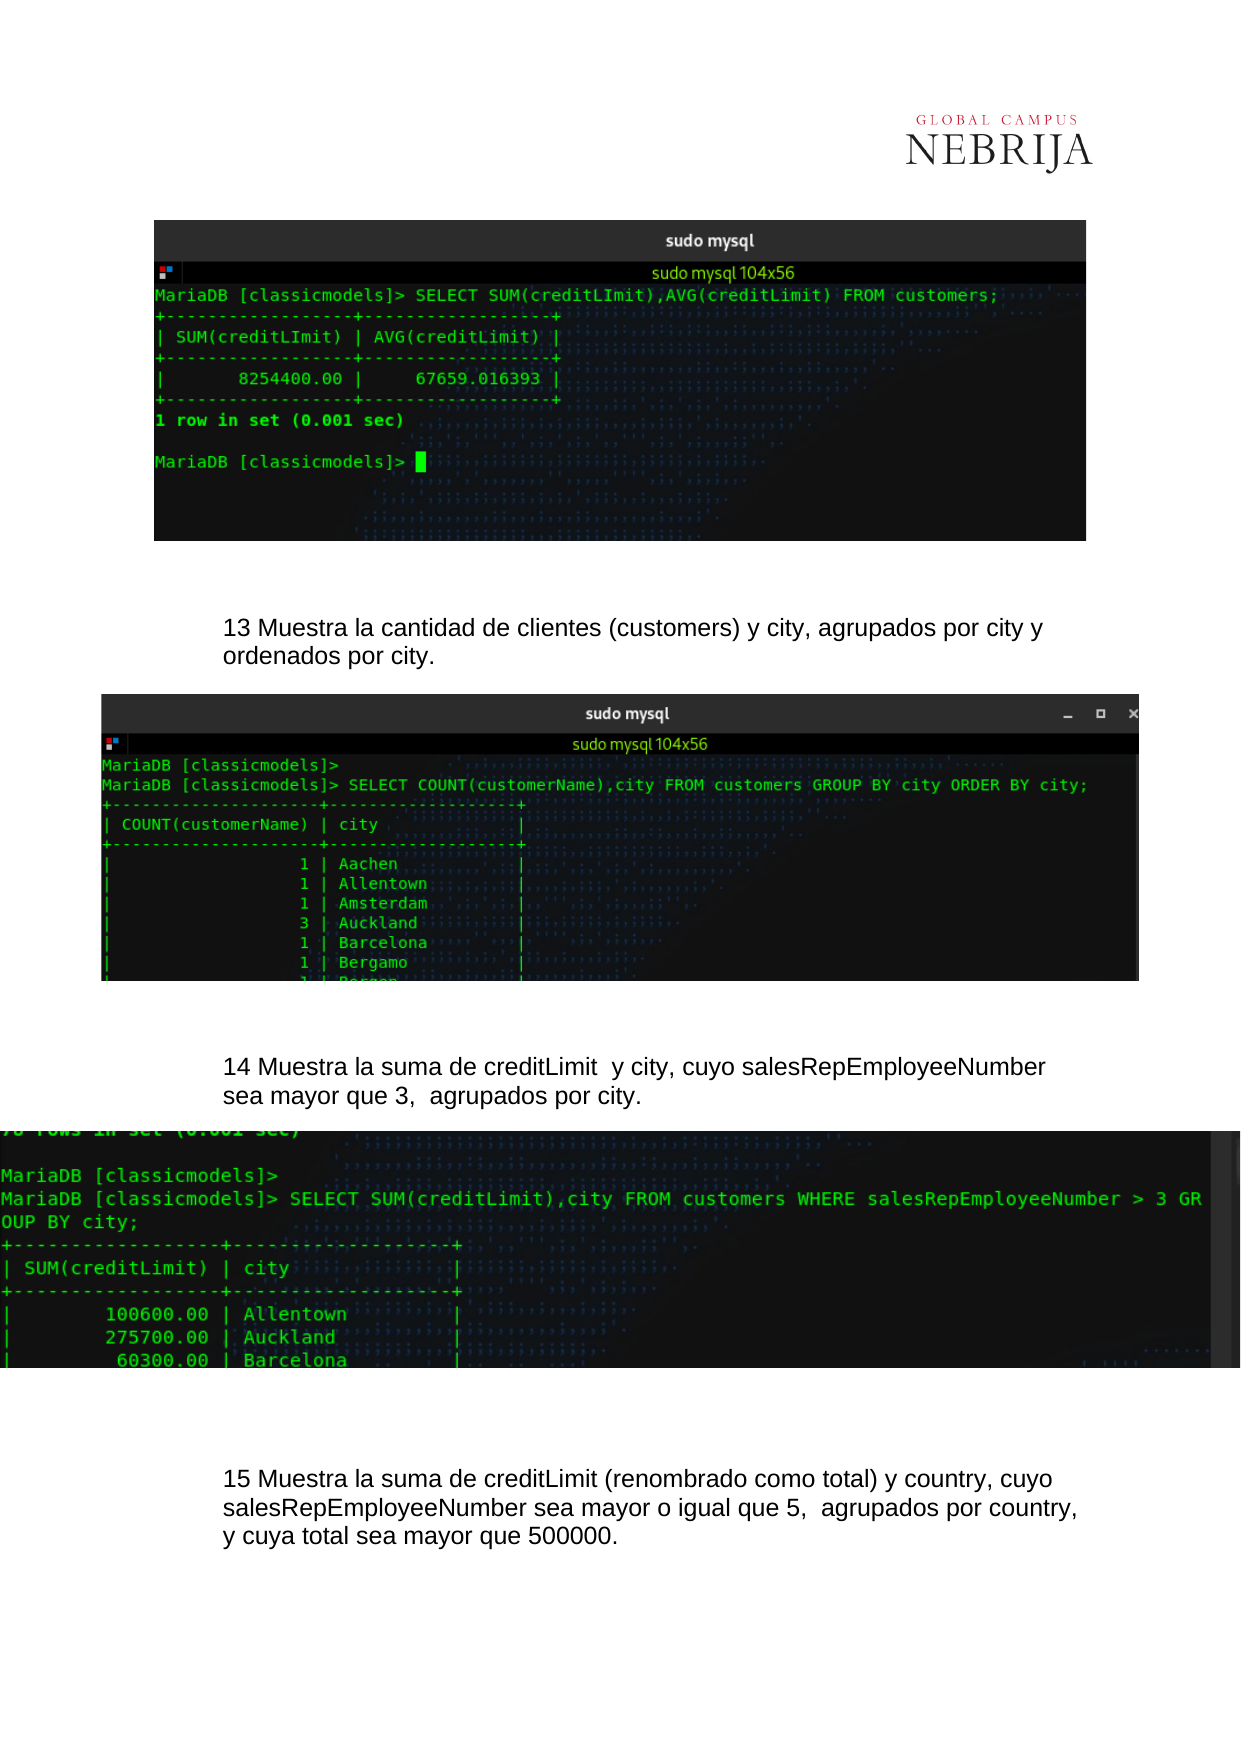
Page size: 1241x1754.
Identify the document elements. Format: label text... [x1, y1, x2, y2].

list 15 Muestra la suma de creditLimit (renombrado como total) y country, cuyo salesRepEmployeeNumber sea mayor o igual que 5, agrupados por country, y cuya total sea mayor que 500000. [223, 1464, 1092, 1550]
picture [904, 112, 1093, 175]
picture [101, 694, 1139, 981]
picture [154, 220, 1087, 541]
list 13 Muestra la cantidad de clientes (customers) y city, agrupados por city y ordenados por city. [223, 613, 1092, 670]
list 14 Muestra la suma de creditLimit y city, cuyo salesRepEmployeeNumber sea mayor que 3, agrupados por city. [223, 1052, 1092, 1110]
picture [0, 1131, 1241, 1368]
